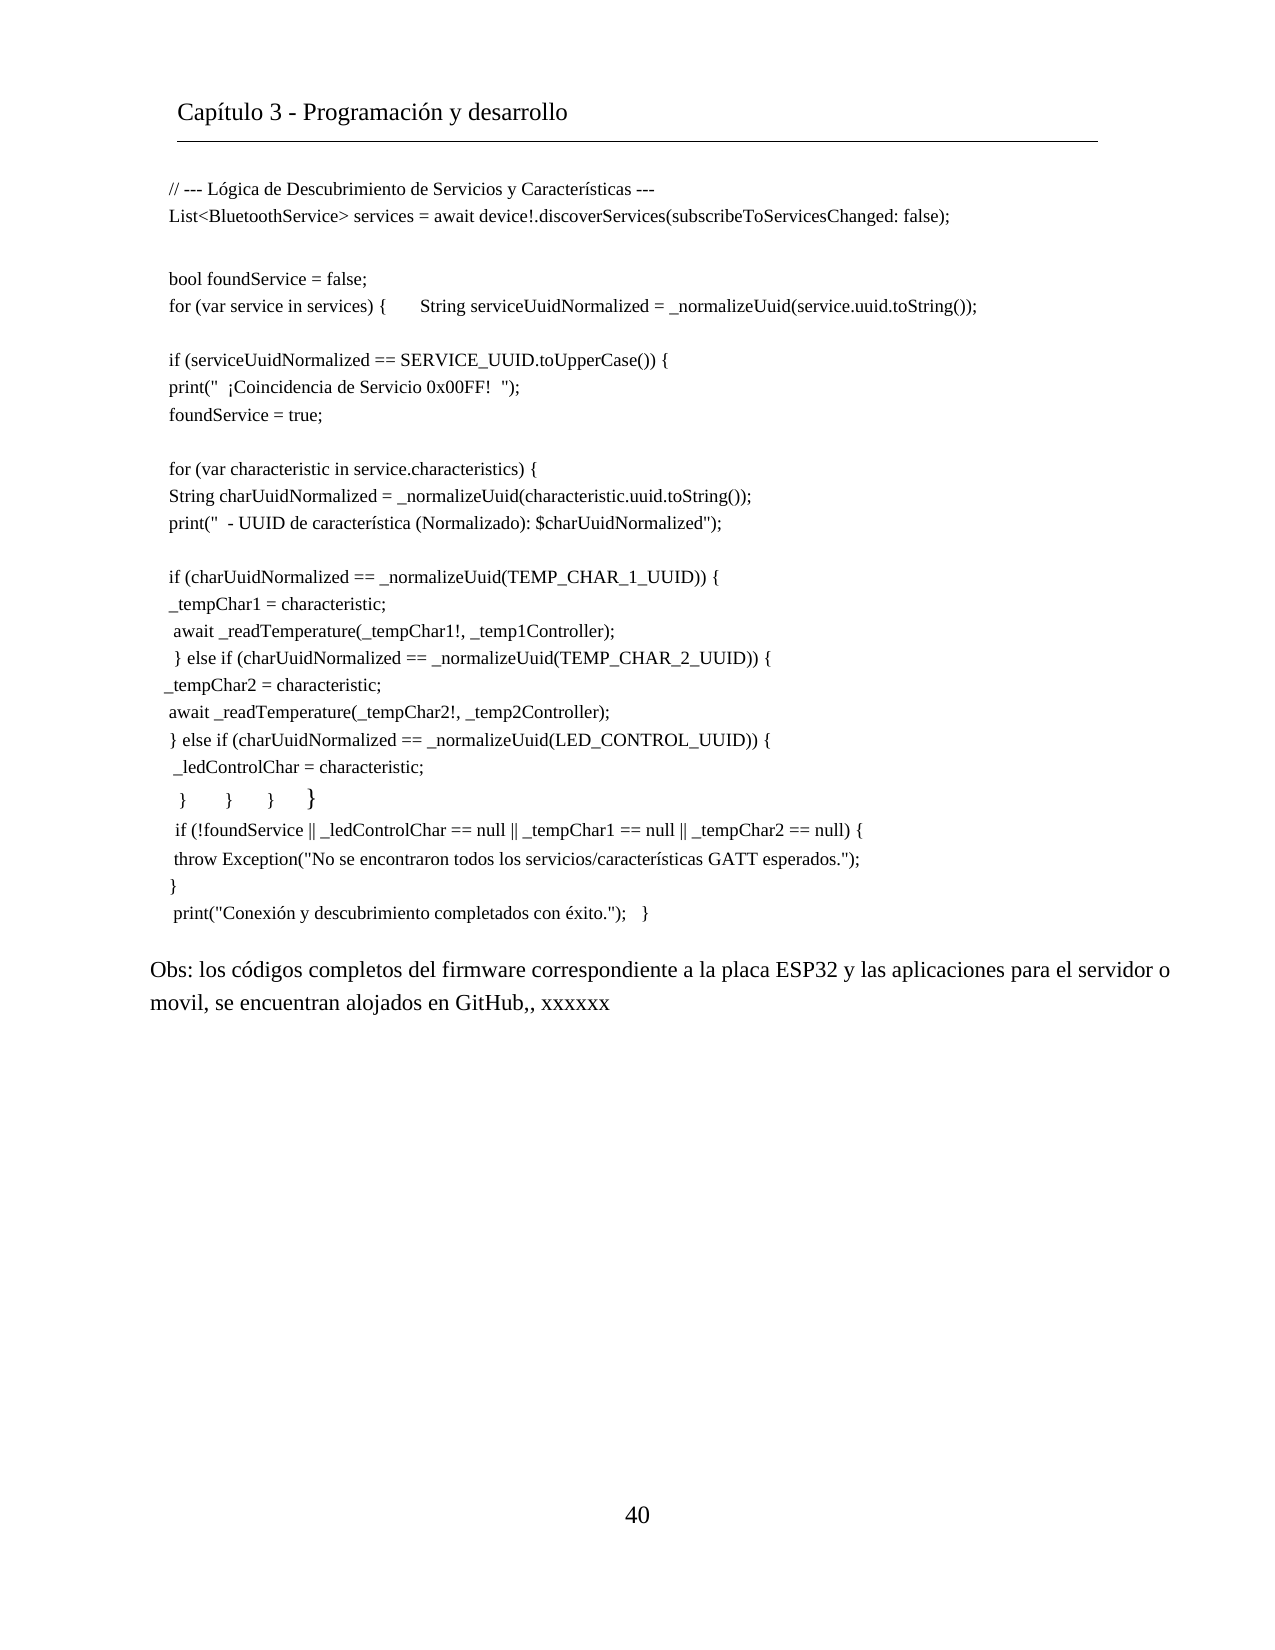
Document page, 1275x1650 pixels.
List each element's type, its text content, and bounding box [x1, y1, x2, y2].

text } else if (charUuidNormalized == _normalizeUuid(TEMP_CHAR_2_UUID)) { [150, 647, 1200, 669]
text String charUuidNormalized = _normalizeUuid(characteristic.uuid.toString()); [150, 485, 1200, 506]
text _ledControlChar = characteristic; [150, 756, 1200, 777]
text // --- Lógica de Descubrimiento de Servicios y Características --- [150, 178, 1200, 199]
text } else if (charUuidNormalized == _normalizeUuid(LED_CONTROL_UUID)) { [150, 728, 1200, 750]
text await _readTemperature(_tempChar1!, _temp1Controller); [150, 620, 1200, 642]
text for (var service in services) { String serviceUuidNormalized = _normalizeUuid(service.uuid.toString()); [150, 295, 1200, 317]
text foundService = true; [150, 403, 1200, 425]
text } } } } [150, 783, 1200, 811]
text _tempChar2 = characteristic; [150, 674, 1200, 696]
text print("Conexión y descubrimiento completados con éxito."); } [150, 902, 1200, 923]
text _tempChar1 = characteristic; [150, 593, 1200, 615]
text Obs: los códigos completos del firmware correspondiente a la placa ESP32 y las aplicaciones para el servidor o movil, se encuentran alojados en GitHub,, xxxxxx [150, 956, 1200, 1016]
text if (serviceUuidNormalized == SERVICE_UUID.toUpperCase()) { [150, 349, 1200, 371]
text } [150, 875, 1200, 896]
text print(" ¡Coincidencia de Servicio 0x00FF! "); [150, 376, 1200, 398]
text throw Exception("No se encontraron todos los servicios/características GATT esperados."); [150, 848, 1200, 869]
text await _readTemperature(_tempChar2!, _temp2Controller); [150, 701, 1200, 723]
text for (var characteristic in service.characteristics) { [150, 458, 1200, 479]
text if (charUuidNormalized == _normalizeUuid(TEMP_CHAR_1_UUID)) { [150, 566, 1200, 588]
text bool foundService = false; [150, 268, 1200, 290]
text List<BluetoothService> services = await device!.discoverServices(subscribeToServicesChanged: false); [150, 205, 1200, 226]
text print(" - UUID de característica (Normalizado): $charUuidNormalized"); [150, 512, 1200, 533]
text if (!foundService || _ledControlChar == null || _tempChar1 == null || _tempChar2 == null) { [150, 819, 1200, 840]
